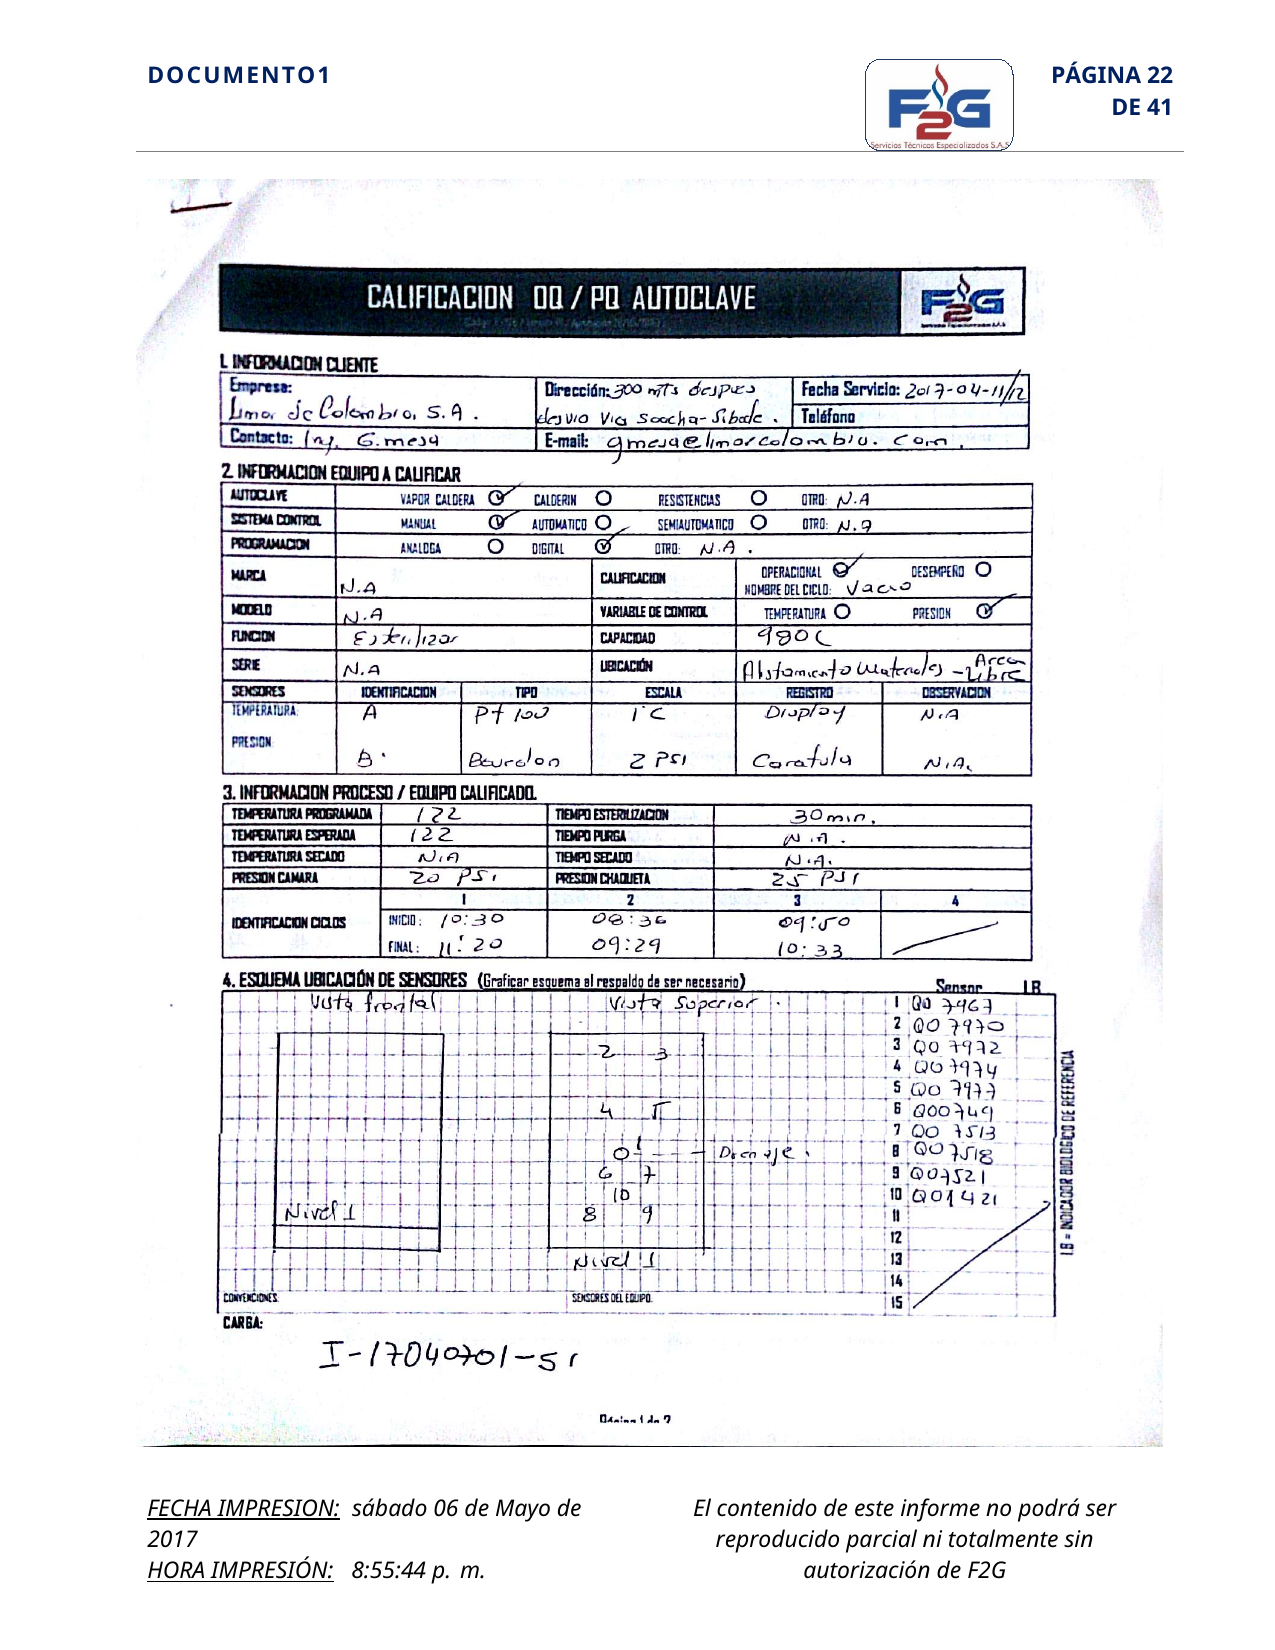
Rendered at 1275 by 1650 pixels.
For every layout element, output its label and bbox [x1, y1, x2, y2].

picture [865, 59, 1013, 150]
picture [135, 179, 1163, 1447]
